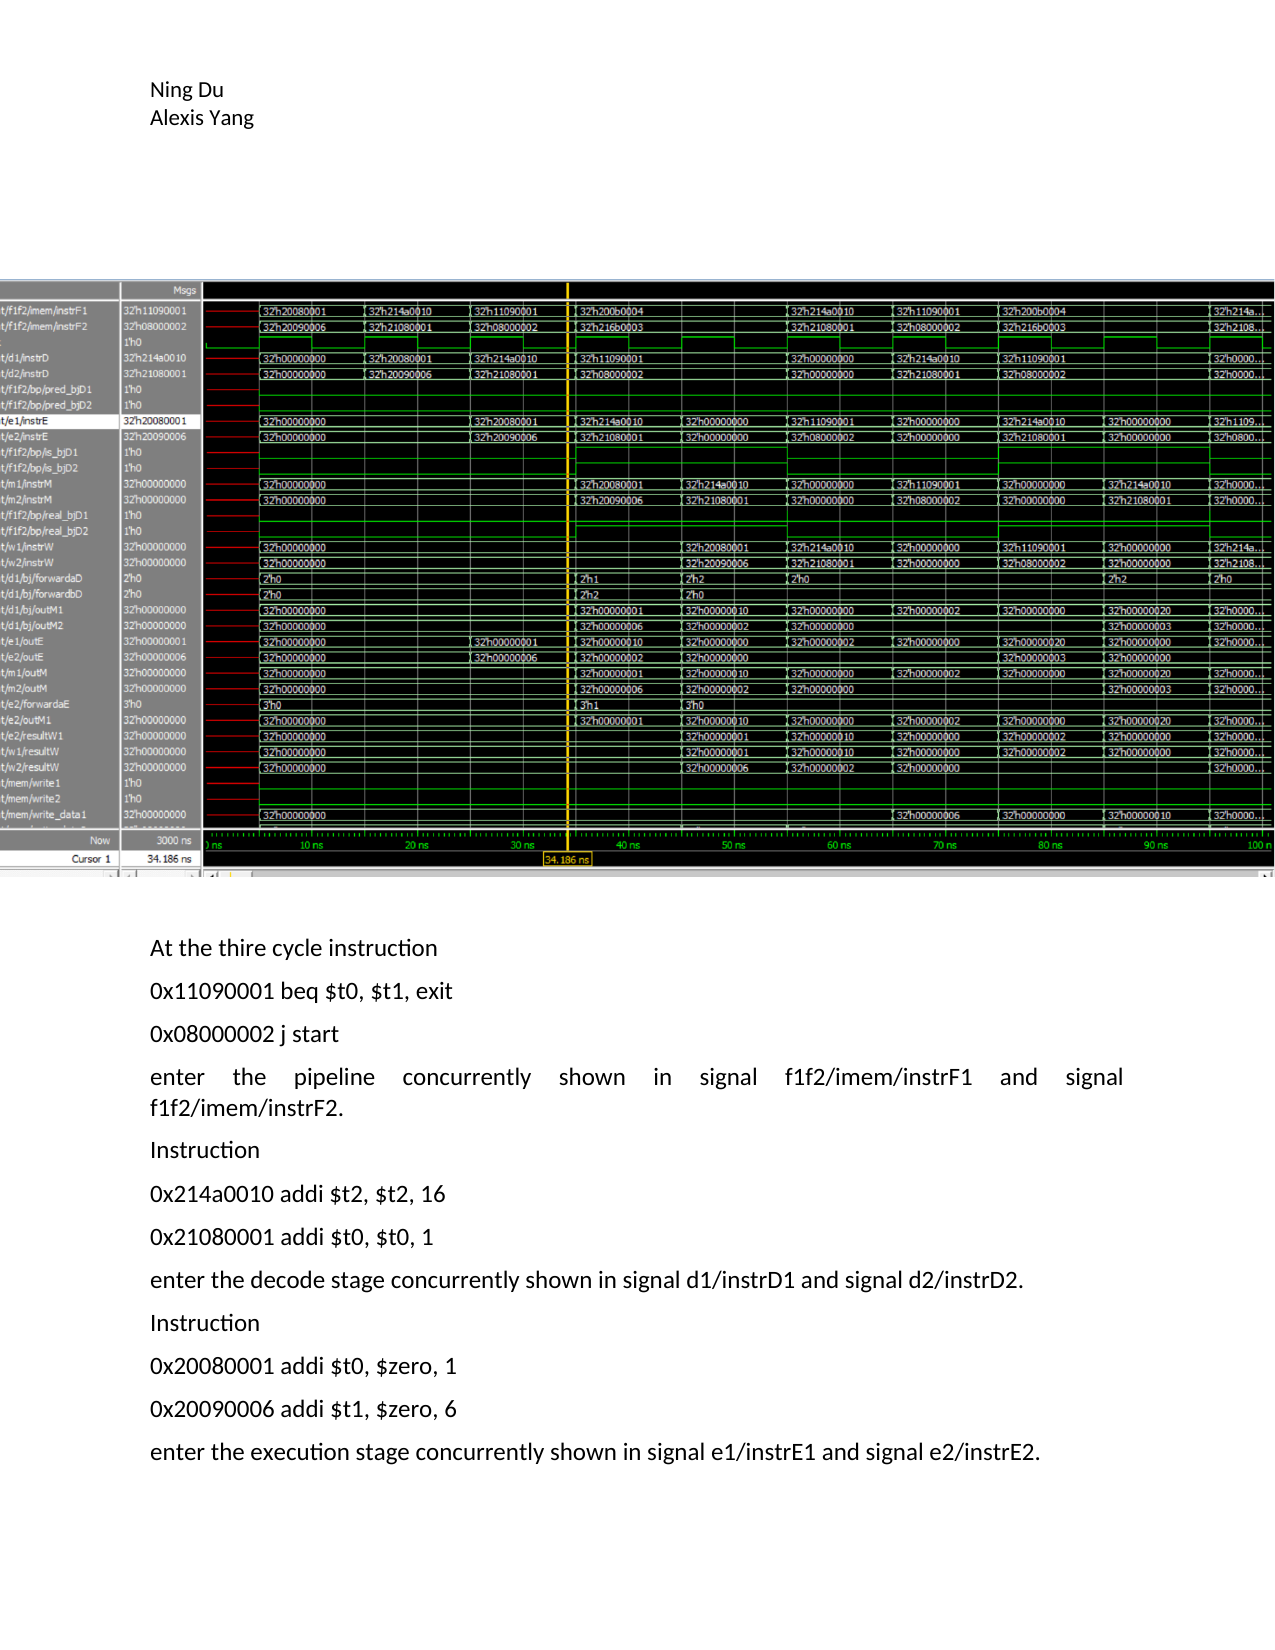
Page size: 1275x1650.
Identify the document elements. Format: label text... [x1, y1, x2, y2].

text 0x20080001 addi $t0, $zero, 1 [150, 1350, 1125, 1380]
text 0x20090006 addi $t1, $zero, 6 [150, 1393, 1125, 1423]
text enter the pipeline concurrently shown in signal f1f2/imem/instrF1 and signal f1f2/imem/instrF2. [150, 1061, 1125, 1122]
text Instruction [150, 1307, 1125, 1337]
text 0x11090001 beq $t0, $t1, exit [150, 975, 1125, 1006]
text 0x08000002 j start [150, 1018, 1125, 1049]
text Instruction [150, 1135, 1125, 1165]
text At the thire cycle instruction [150, 932, 1125, 963]
text enter the decode stage concurrently shown in signal d1/instrD1 and signal d2/instrD2. [150, 1264, 1125, 1294]
text 0x21080001 addi $t0, $t0, 1 [150, 1221, 1125, 1251]
picture [0, 279, 1275, 877]
text enter the execution stage concurrently shown in signal e1/instrE1 and signal e2/instrE2. [150, 1436, 1125, 1466]
text 0x214a0010 addi $t2, $t2, 16 [150, 1178, 1125, 1208]
